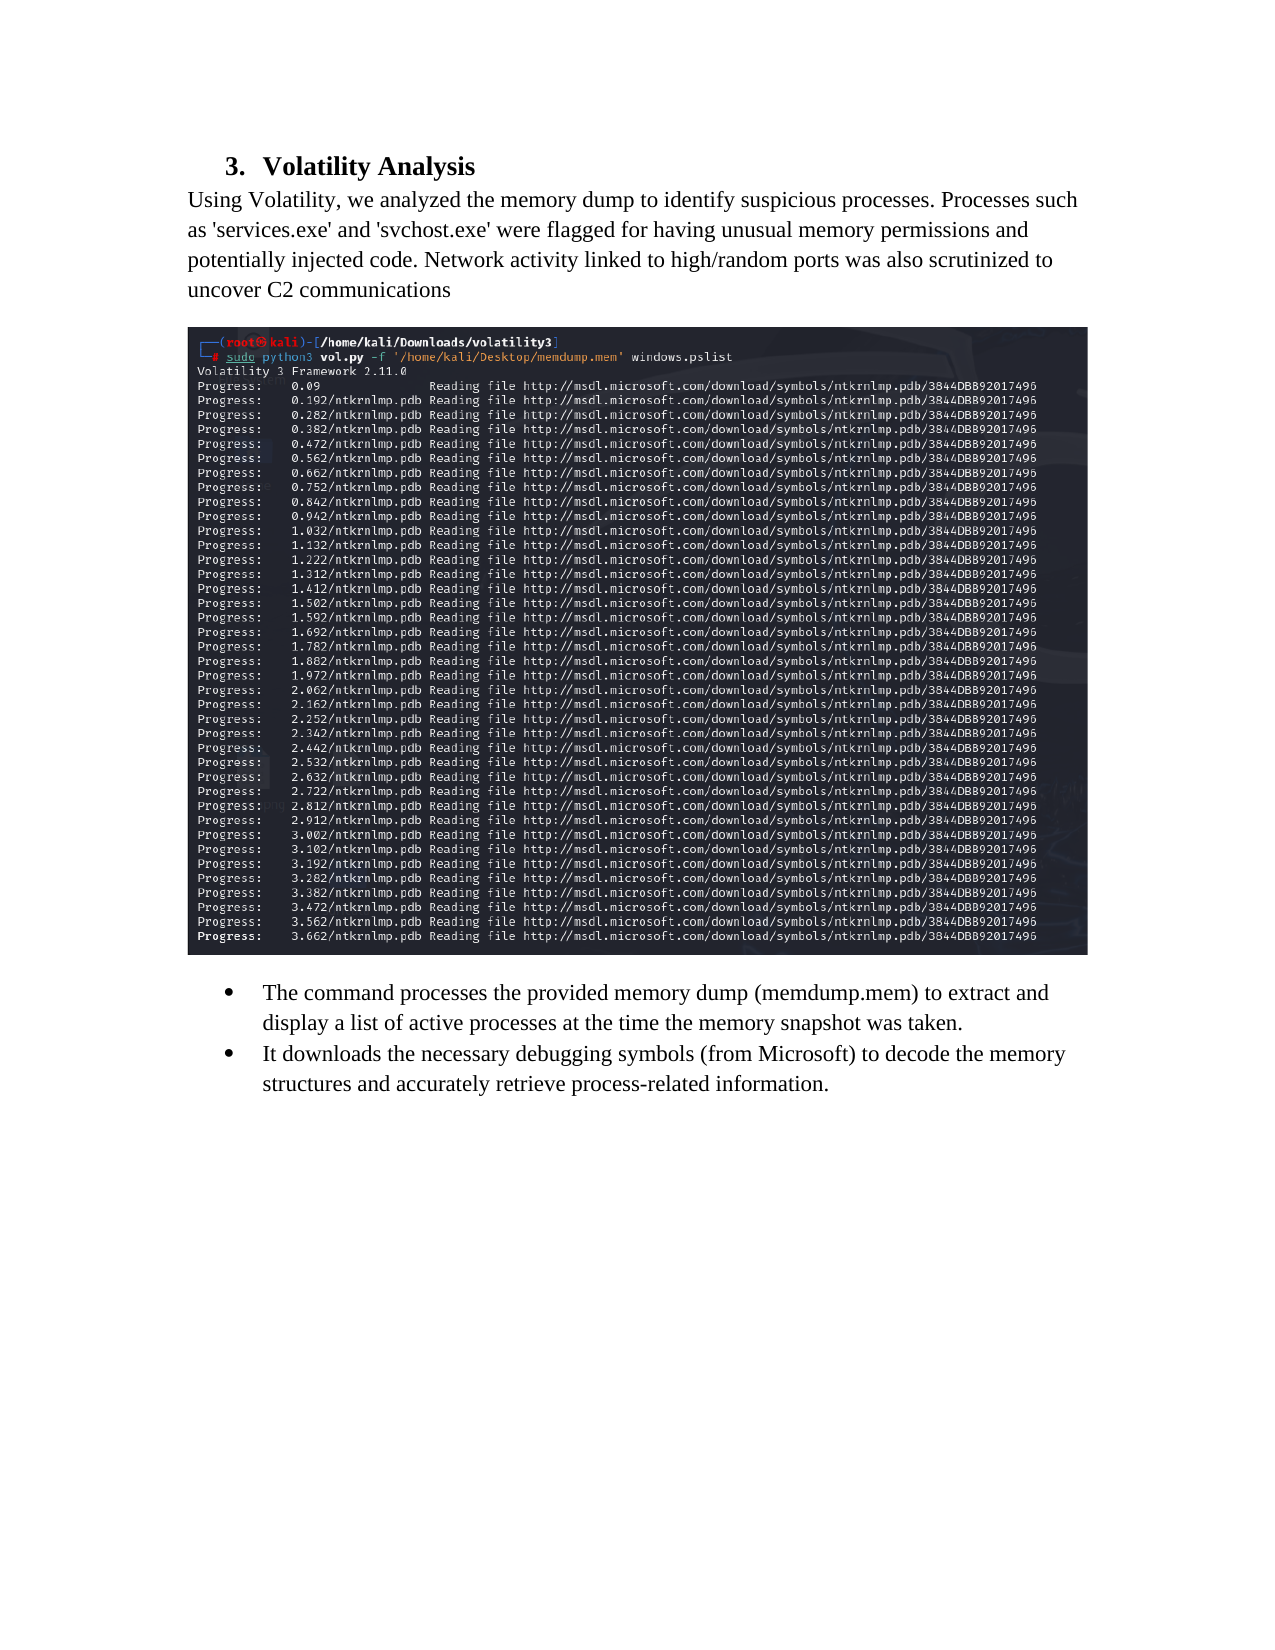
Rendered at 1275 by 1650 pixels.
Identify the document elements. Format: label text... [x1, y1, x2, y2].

subtitle Volatility Analysis [225, 150, 1087, 181]
picture [187, 327, 1088, 955]
list It downloads the necessary debugging symbols (from Microsoft) to decode the memory structures and accurately retrieve process-related information. [225, 1039, 1087, 1096]
text Using Volatility, we analyzed the memory dump to identify suspicious processes. Processes such as 'services.exe' and 'svchost.exe' were flagged for having unusual memory permissions and potentially injected code. Network activity linked to high/random ports was also scrutinized to uncover C2 communications [187, 186, 1087, 303]
list The command processes the provided memory dump (memdump.mem) to extract and display a list of active processes at the time the memory snapshot was taken. [225, 979, 1087, 1036]
